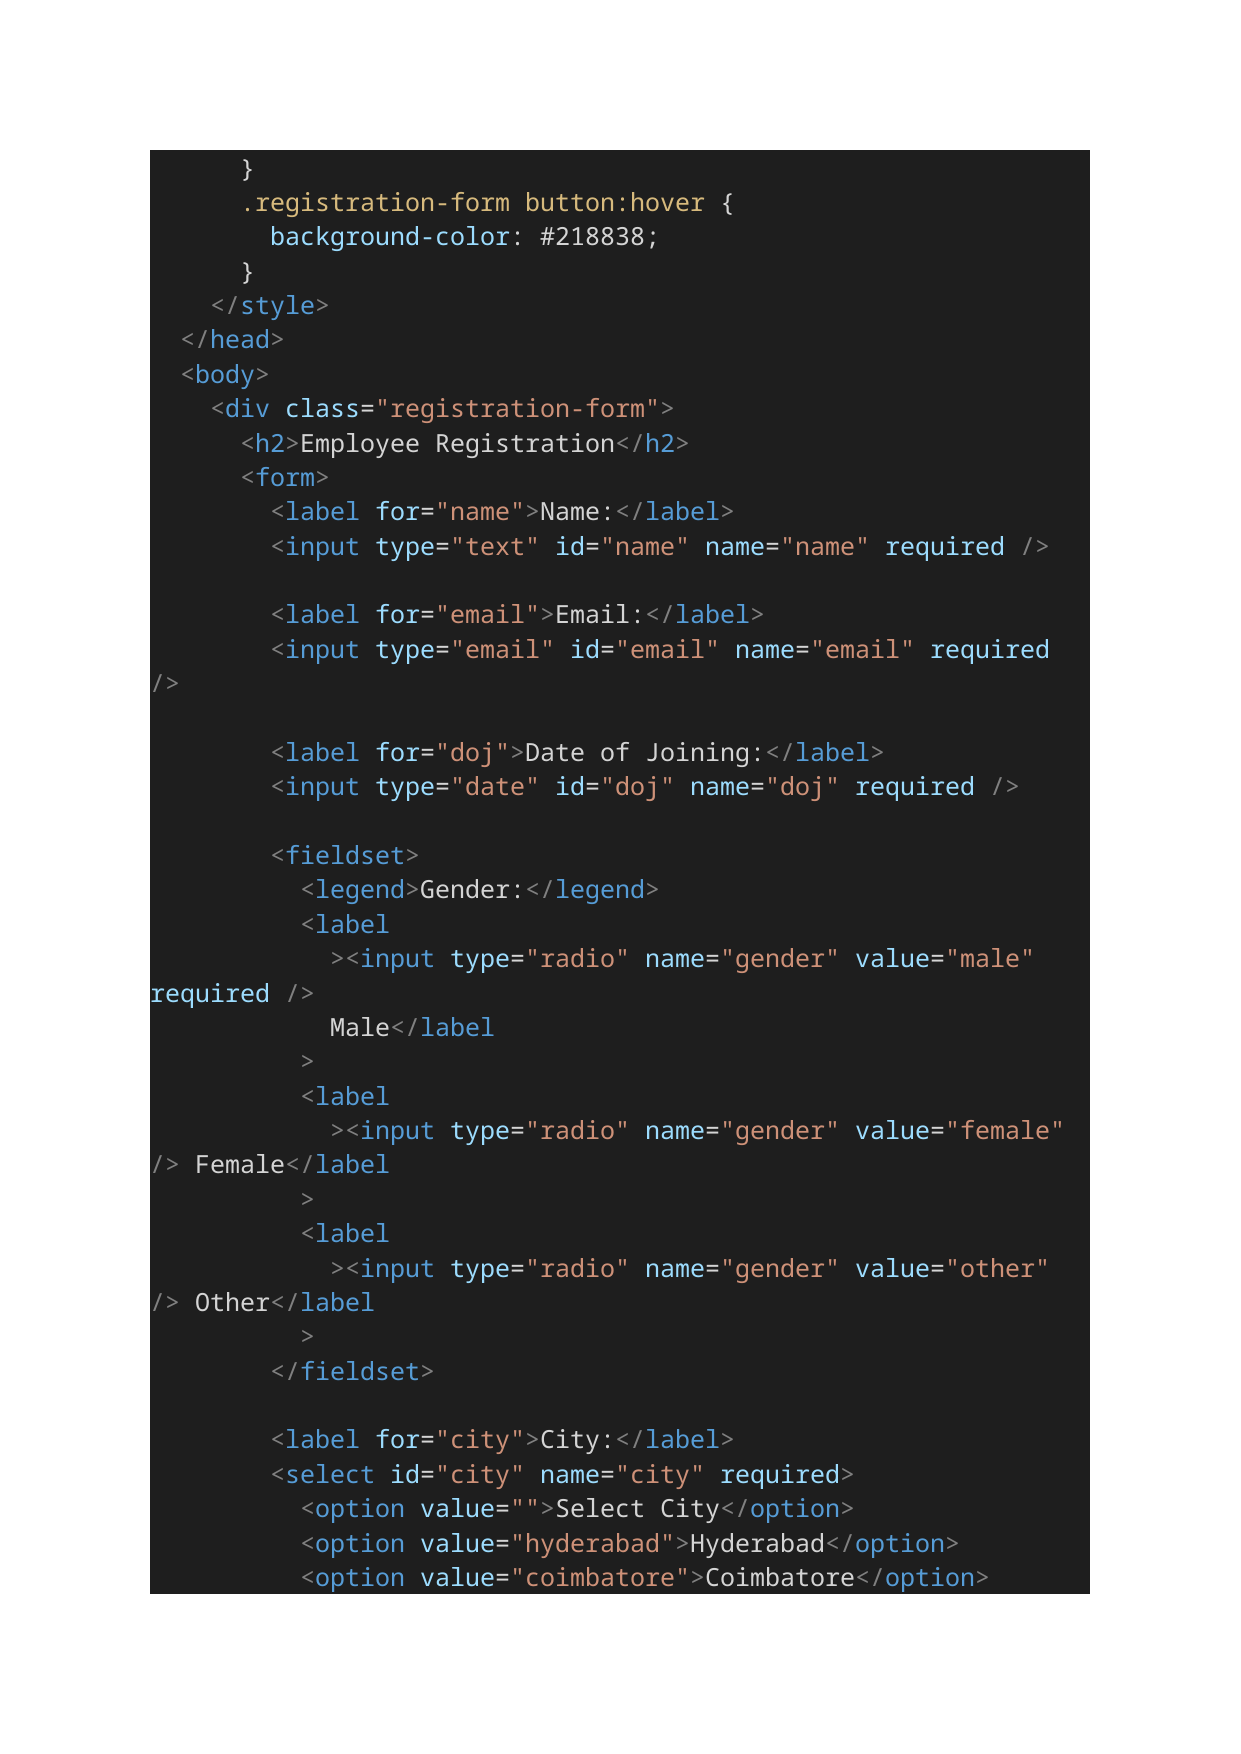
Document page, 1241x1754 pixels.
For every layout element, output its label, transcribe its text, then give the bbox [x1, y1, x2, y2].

text <option value="hyderabad">Hyderabad</option> [150, 1525, 1090, 1559]
text <label for="doj">Date of Joining:</label> [150, 734, 1090, 769]
text Male</label [150, 1009, 1090, 1044]
text <input type="text" id="name" name="name" required /> [150, 528, 1090, 562]
text <label [150, 906, 1090, 941]
text </style> [150, 287, 1090, 322]
text <form> [150, 459, 1090, 494]
text <input type="email" id="email" name="email" required /> [150, 631, 1090, 700]
text <div class="registration-form"> [150, 391, 1090, 425]
text <option value="coimbatore">Coimbatore</option> [150, 1559, 1090, 1594]
text } [150, 150, 1090, 184]
text <select id="city" name="city" required> [150, 1456, 1090, 1491]
text </fieldset> [150, 1353, 1090, 1387]
text <legend>Gender:</legend> [150, 872, 1090, 906]
text <option value="">Select City</option> [150, 1491, 1090, 1525]
text ><input type="radio" name="gender" value="male" required /> [150, 941, 1090, 1009]
text background-color: #218838; [150, 219, 1090, 253]
text <label for="name">Name:</label> [150, 494, 1090, 528]
text <fieldset> [150, 837, 1090, 872]
text > [150, 1319, 1090, 1353]
text <label [150, 1078, 1090, 1112]
text } [150, 253, 1090, 287]
text > [150, 1181, 1090, 1216]
text <h2>Employee Registration</h2> [150, 425, 1090, 459]
text > [150, 1044, 1090, 1078]
text .registration-form button:hover { [150, 184, 1090, 219]
text <body> [150, 356, 1090, 391]
text <label for="city">City:</label> [150, 1422, 1090, 1456]
text <label [150, 1216, 1090, 1250]
text </head> [150, 322, 1090, 356]
text ><input type="radio" name="gender" value="other" /> Other</label [150, 1250, 1090, 1319]
text <input type="date" id="doj" name="doj" required /> [150, 769, 1090, 803]
text ><input type="radio" name="gender" value="female" /> Female</label [150, 1112, 1090, 1181]
text <label for="email">Email:</label> [150, 597, 1090, 631]
